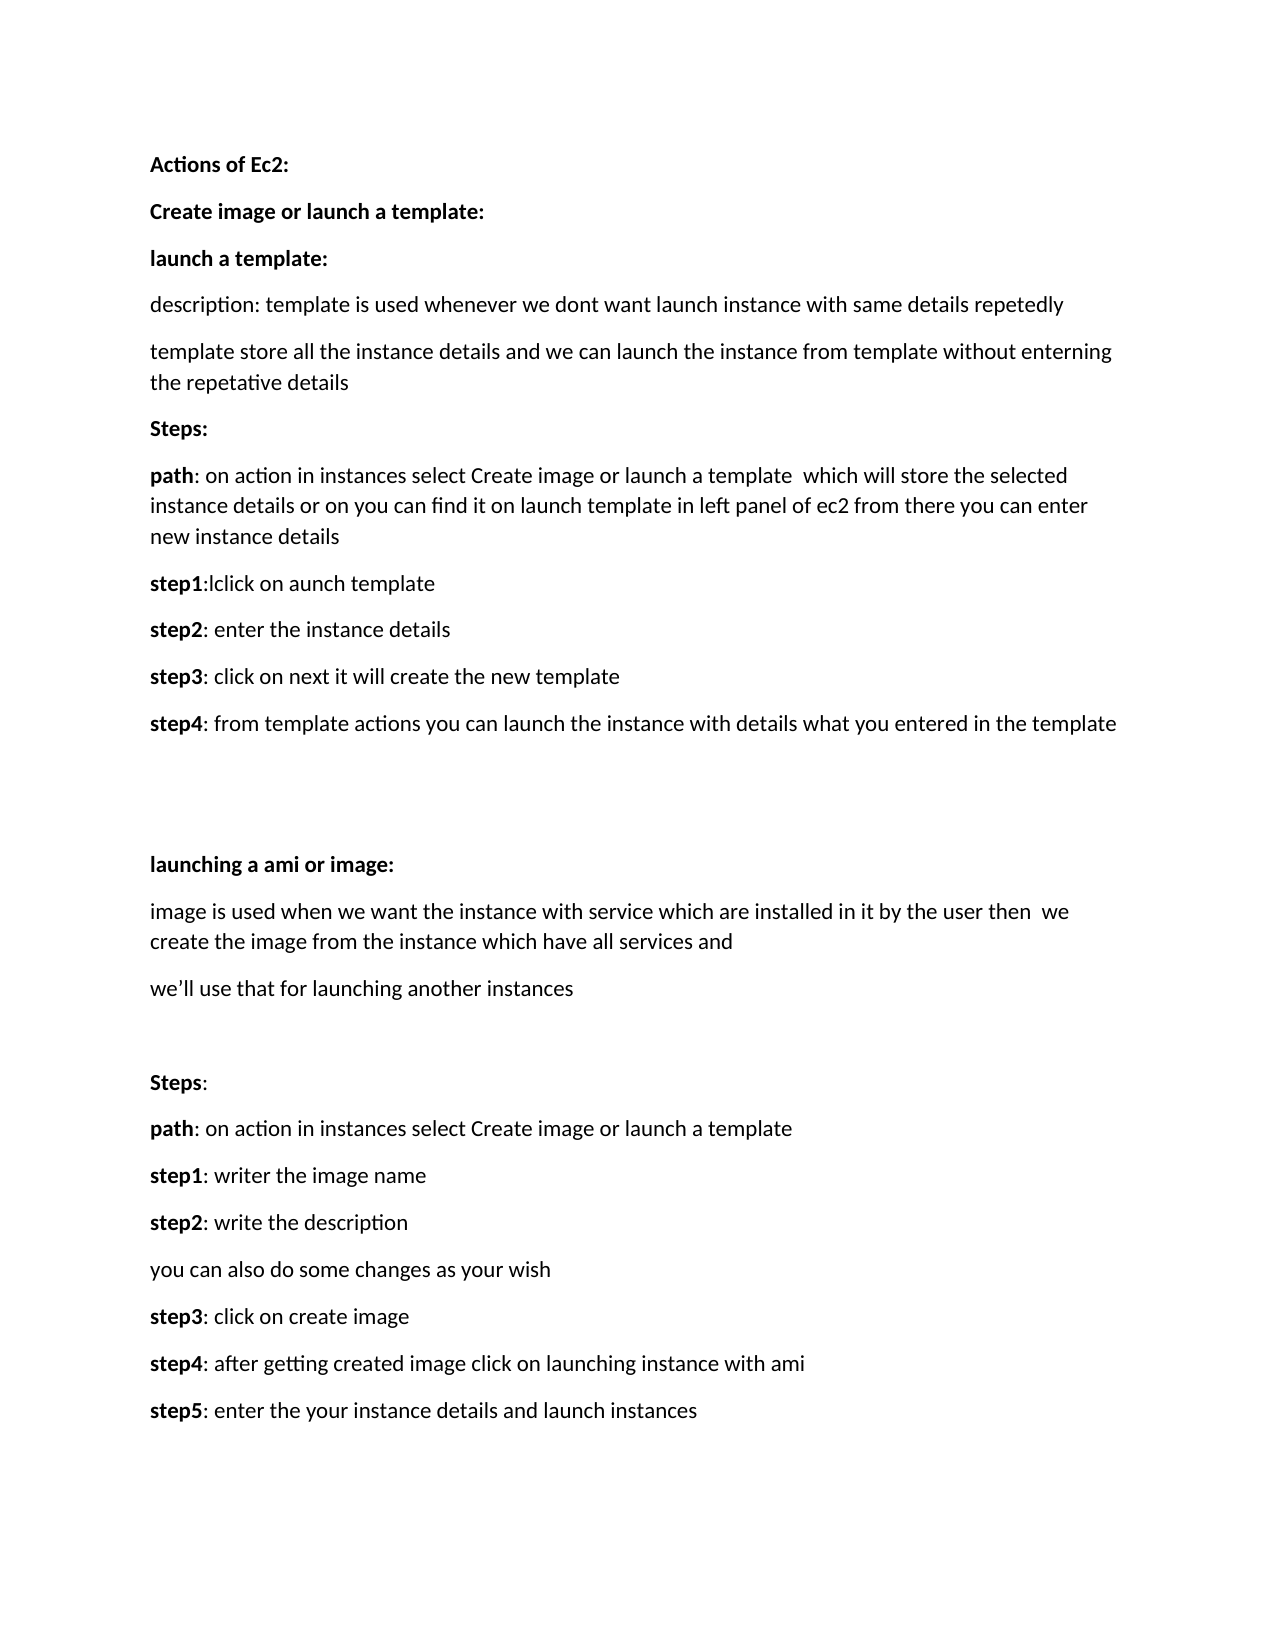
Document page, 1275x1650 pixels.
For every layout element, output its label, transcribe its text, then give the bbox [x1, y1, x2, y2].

text Steps: [150, 1068, 1125, 1096]
text Steps: [150, 414, 1125, 443]
text step1:lclick on aunch template [150, 569, 1125, 597]
text Create image or launch a template: [150, 197, 1125, 225]
text step4: from template actions you can launch the instance with details what you entered in the template [150, 709, 1125, 737]
text step1: writer the image name [150, 1161, 1125, 1189]
text step4: after getting created image click on launching instance with ami [150, 1349, 1125, 1377]
text launching a ami or image: [150, 850, 1125, 878]
text template store all the instance details and we can launch the instance from template without enterning the repetative details [150, 337, 1125, 396]
text step5: enter the your instance details and launch instances [150, 1396, 1125, 1424]
text we’ll use that for launching another instances [150, 974, 1125, 1002]
text launch a template: [150, 244, 1125, 272]
text path: on action in instances select Create image or launch a template [150, 1114, 1125, 1143]
text step2: write the description [150, 1208, 1125, 1236]
text Actions of Ec2: [150, 150, 1125, 178]
text step3: click on next it will create the new template [150, 662, 1125, 691]
text step3: click on create image [150, 1302, 1125, 1330]
text image is used when we want the instance with service which are installed in it by the user then we create the image from the instance which have all services and [150, 897, 1125, 955]
text path: on action in instances select Create image or launch a template which will store the selected instance details or on you can find it on launch template in left panel of ec2 from there you can enter new instance details [150, 461, 1125, 550]
text description: template is used whenever we dont want launch instance with same details repetedly [150, 291, 1125, 319]
text step2: enter the instance details [150, 616, 1125, 644]
text you can also do some changes as your wish [150, 1255, 1125, 1283]
